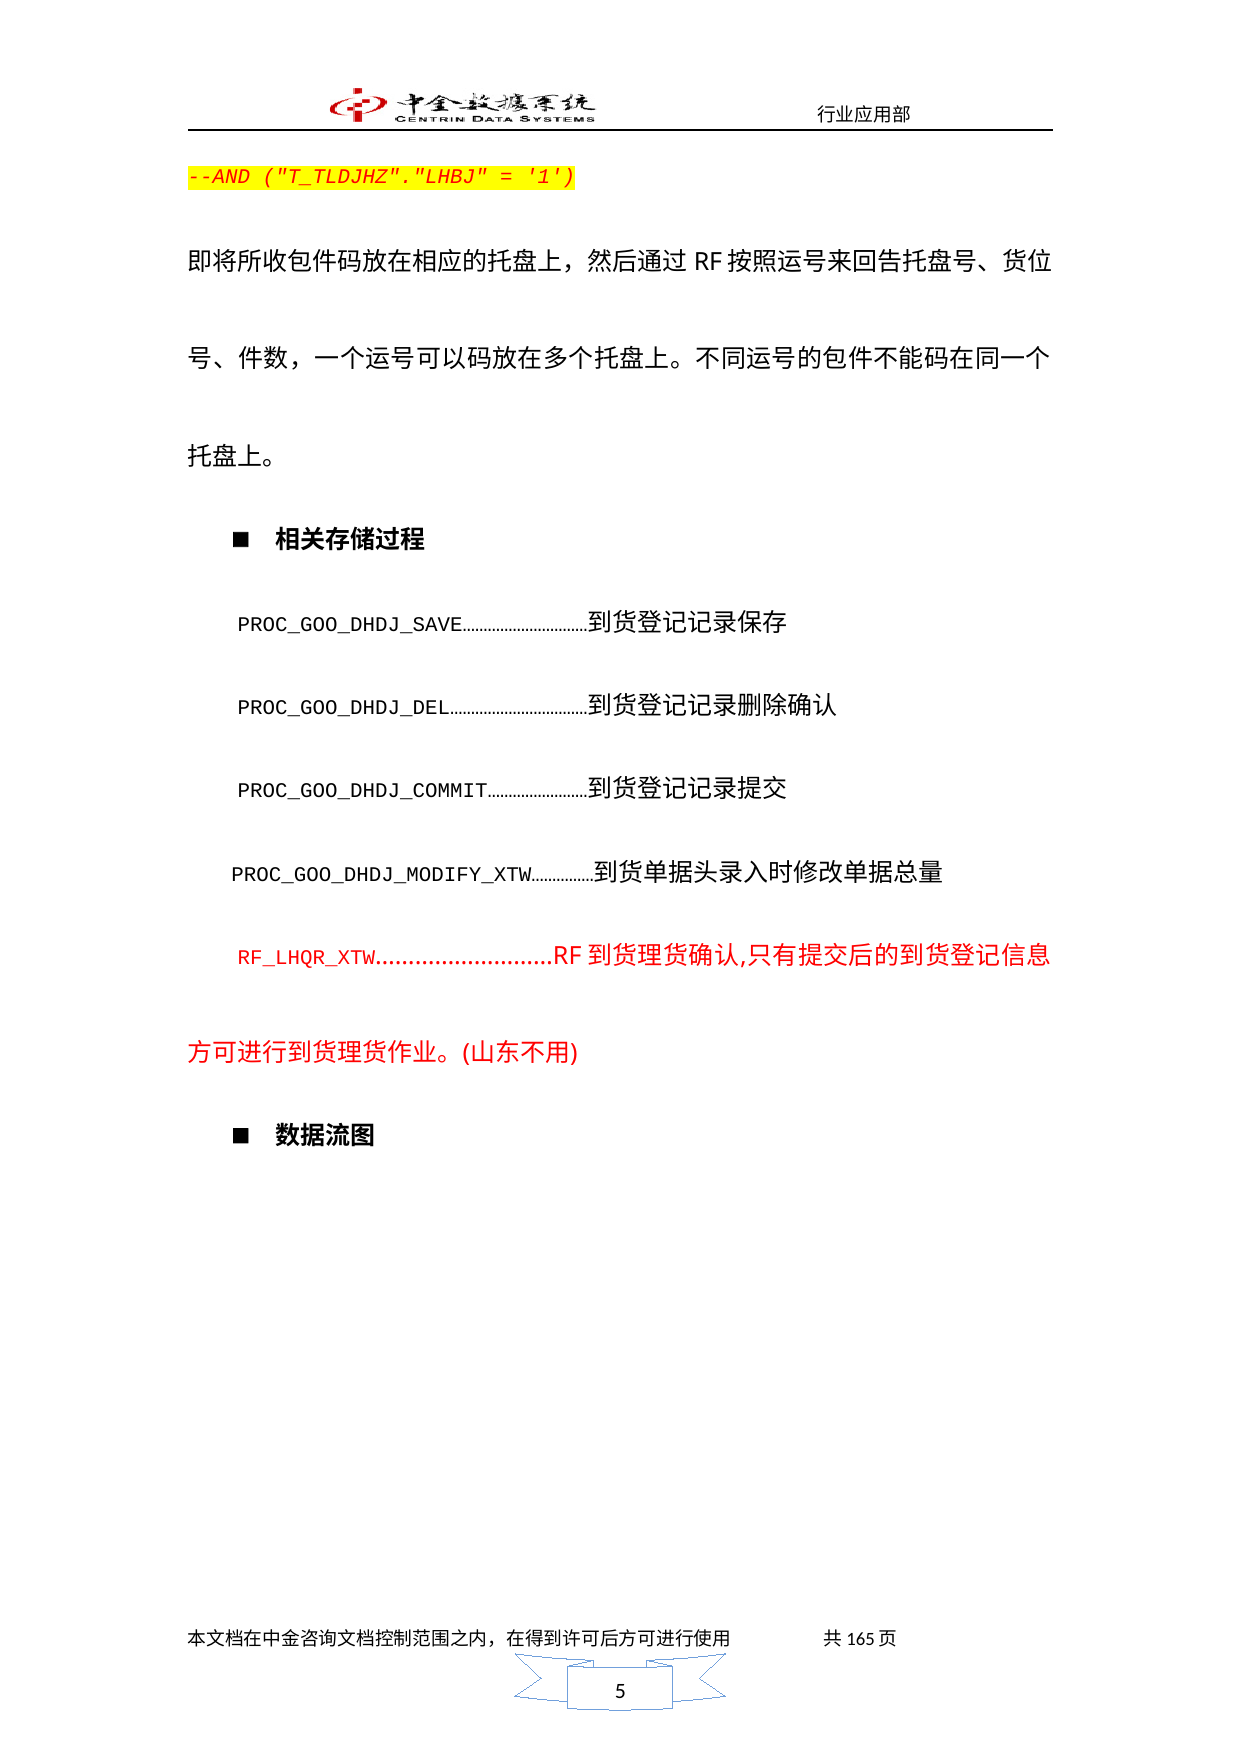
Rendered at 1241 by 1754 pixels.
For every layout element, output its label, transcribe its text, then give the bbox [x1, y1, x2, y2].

text PROC_GOO_DHDJ_COMMIT……………………到货登记记录提交 [187, 754, 1053, 819]
text PROC_GOO_DHDJ_SAVE…………………………到货登记记录保存 [187, 588, 1053, 653]
list 数据流图 [231, 1101, 1053, 1166]
text RF_LHQR_XTW………………………RF到货理货确认,只有提交后的到货登记信息方可进行到货理货作业。(山东不用) [187, 921, 1053, 1083]
text --AND ("T_TLDJHZ"."LHBJ" = '1') [187, 162, 1053, 194]
text 即将所收包件码放在相应的托盘上，然后通过RF按照运号来回告托盘号、货位号、件数，一个运号可以码放在多个托盘上。不同运号的包件不能码在同一个托盘上。 [187, 227, 1053, 487]
list 相关存储过程 [231, 505, 1053, 570]
text PROC_GOO_DHDJ_MODIFY_XTW……………到货单据头录入时修改单据总量 [187, 838, 1053, 903]
picture [329, 88, 597, 122]
text PROC_GOO_DHDJ_DEL……………………………到货登记记录删除确认 [187, 671, 1053, 736]
